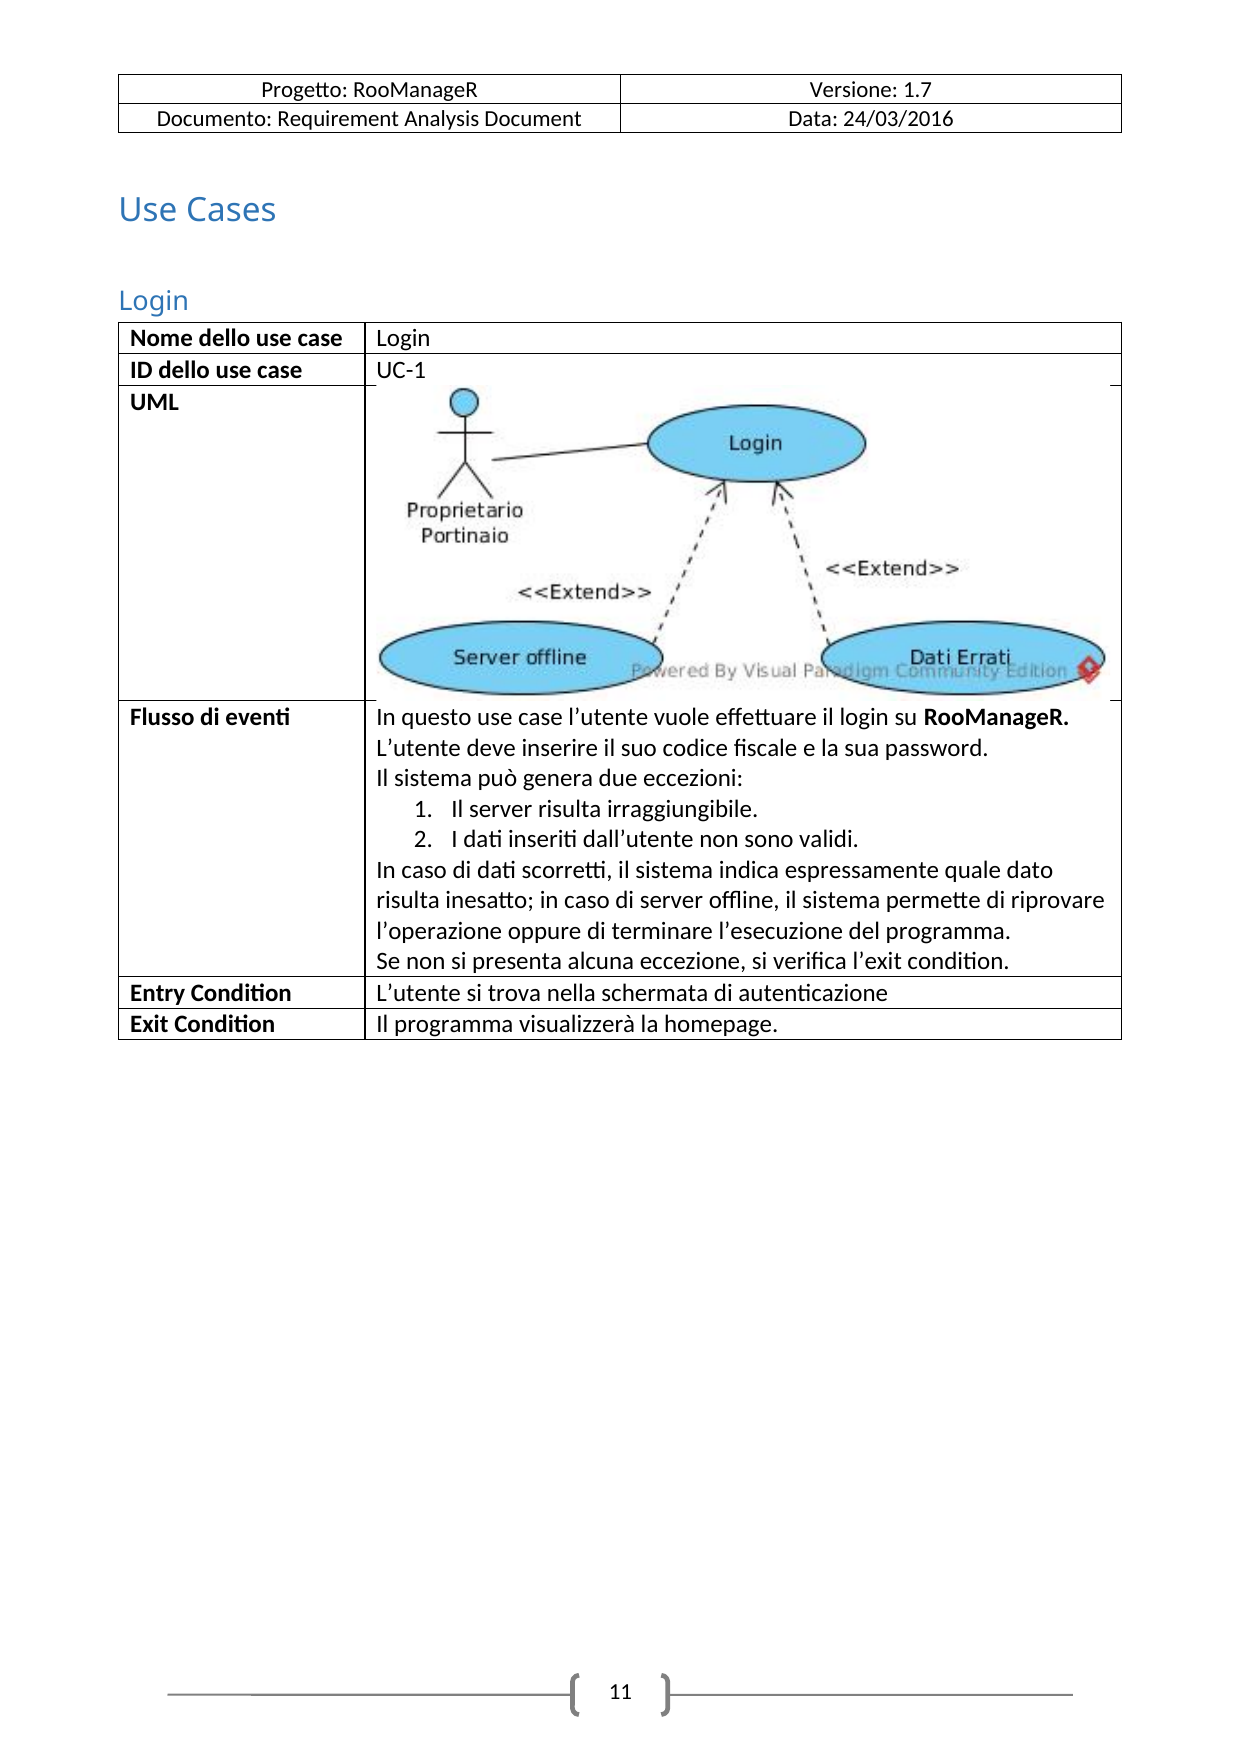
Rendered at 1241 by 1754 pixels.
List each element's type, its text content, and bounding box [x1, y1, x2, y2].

table_cell UML [119, 386, 364, 700]
table_cell ID dello use case [119, 354, 364, 385]
subtitle Use Cases [118, 186, 1122, 231]
table_cell In questo use case l’utente vuole effettuare il login su RooManageR. L’utente deve inserire il suo codice fiscale e la sua password. Il sistema può genera due eccezioni: Il server risulta irraggiungibile. I dati inseriti dall’utente non sono validi. In caso di dati scorretti, il sistema indica espressamente quale dato risulta inesatto; in caso di server offline, il sistema permette di riprovare l’operazione oppure di terminare l’esecuzione del programma. Se non si presenta alcuna eccezione, si verifica l’exit condition. [366, 701, 1121, 976]
picture [376, 385, 1111, 701]
table_cell UC-1 [366, 354, 1121, 385]
table_header Nome dello use case [119, 323, 364, 353]
subtitle Login [118, 282, 1122, 319]
table_cell [1111, 386, 1121, 700]
table_cell Exit Condition [119, 1009, 364, 1039]
table_cell L’utente si trova nella schermata di autenticazione [366, 977, 1121, 1008]
table_cell Il programma visualizzerà la homepage. [366, 1009, 1121, 1039]
table_cell Entry Condition [119, 977, 364, 1008]
table_header Login [366, 323, 1121, 353]
table_cell [366, 386, 376, 700]
table_cell Flusso di eventi [119, 701, 364, 976]
